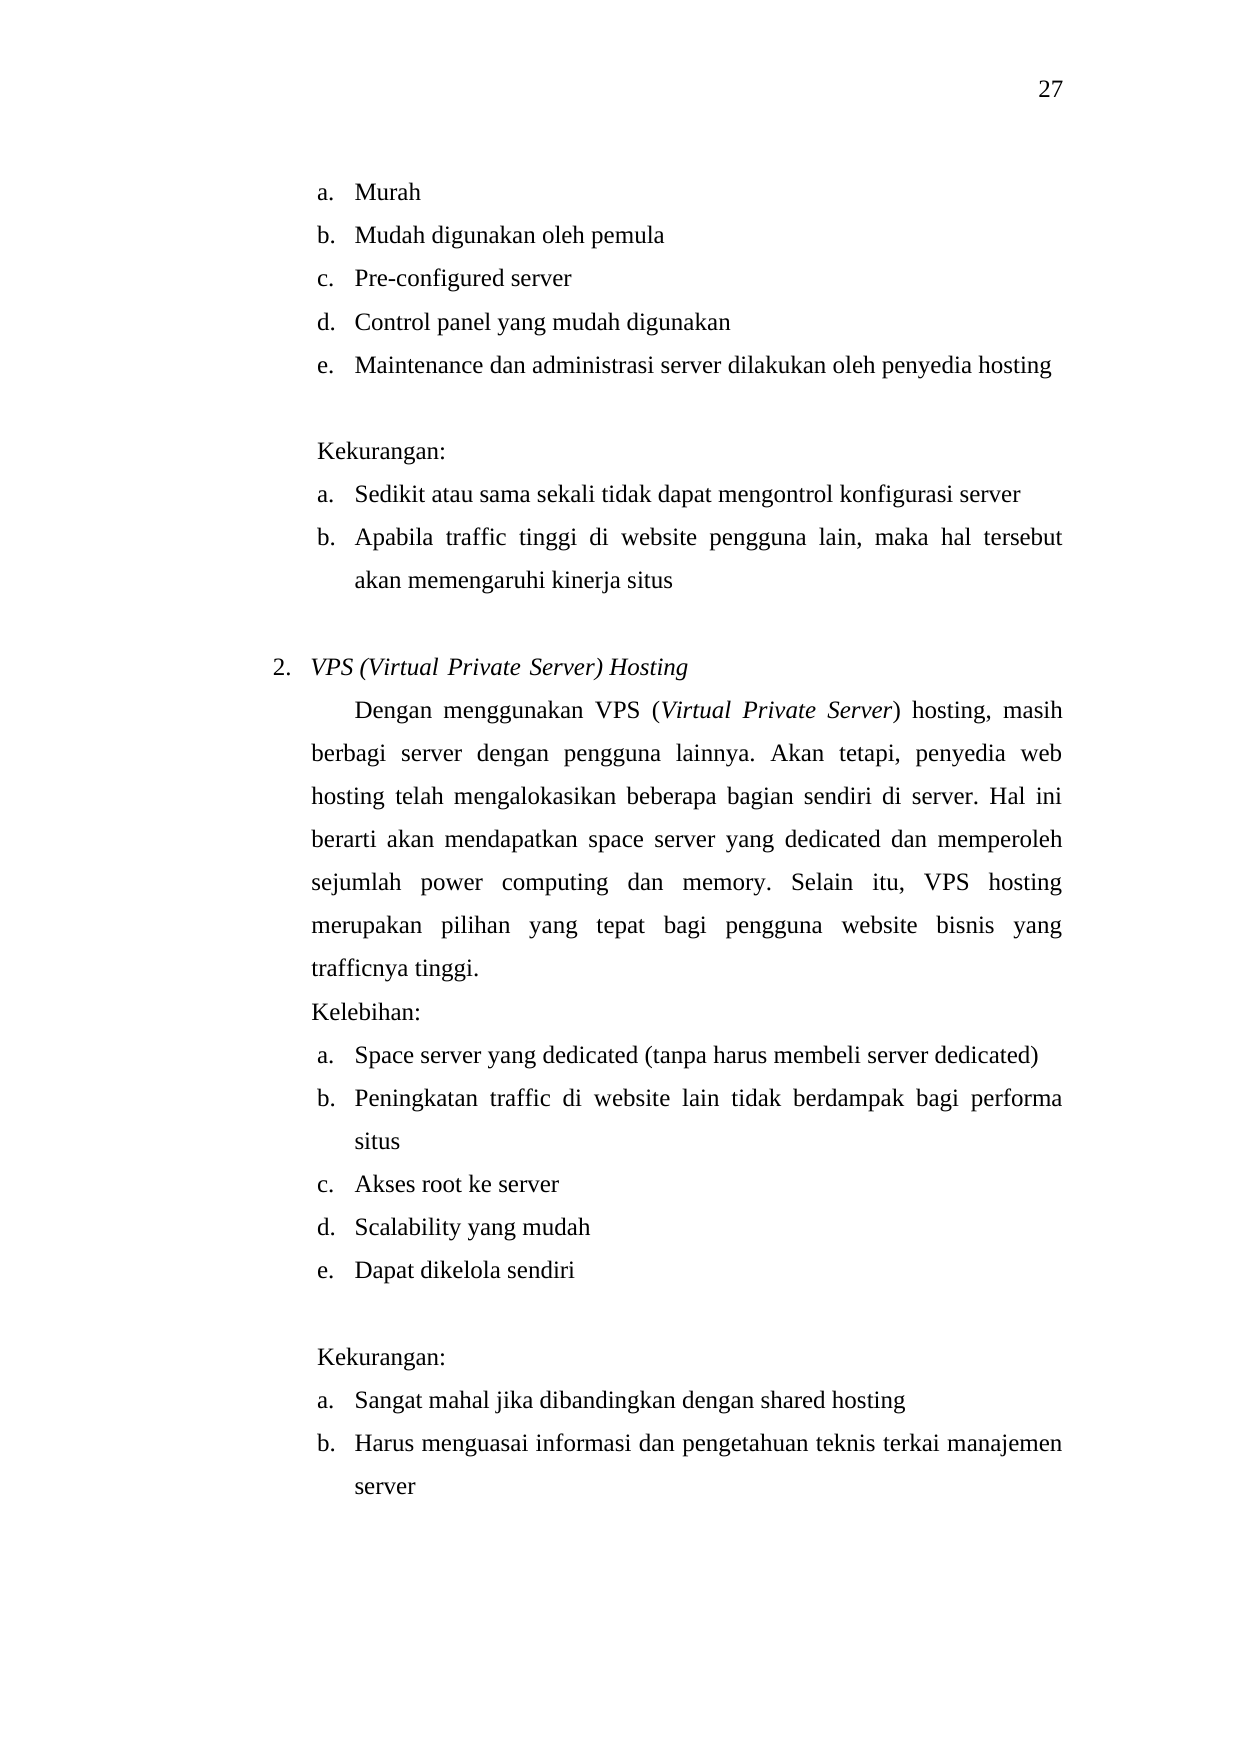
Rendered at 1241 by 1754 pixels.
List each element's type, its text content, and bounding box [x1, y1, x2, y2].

list Murah [317, 177, 1063, 206]
list Peningkatan traffic di website lain tidak berdampak bagi performa situs [317, 1083, 1063, 1155]
list Akses root ke server [317, 1169, 1063, 1198]
list Apabila traffic tinggi di website pengguna lain, maka hal tersebut akan memengaruhi kinerja situs [317, 522, 1063, 594]
text Kelebihan: [236, 997, 1063, 1025]
list Sedikit atau sama sekali tidak dapat mengontrol konfigurasi server [317, 479, 1063, 508]
list Maintenance dan administrasi server dilakukan oleh penyedia hosting [317, 350, 1063, 378]
list VPS (Virtual Private Server) Hosting [273, 652, 1063, 680]
list Control panel yang mudah digunakan [317, 307, 1063, 335]
list Pre-configured server [317, 263, 1063, 292]
list Dapat dikelola sendiri [317, 1255, 1063, 1284]
list Harus menguasai informasi dan pengetahuan teknis terkai manajemen server [317, 1428, 1063, 1500]
text Kekurangan: [317, 1342, 1063, 1370]
list Sangat mahal jika dibandingkan dengan shared hosting [317, 1385, 1063, 1413]
list Dengan menggunakan VPS (Virtual Private Server) hosting, masih berbagi server dengan pengguna lainnya. Akan tetapi, penyedia web hosting telah mengalokasikan beberapa bagian sendiri di server. Hal ini berarti akan mendapatkan space server yang dedicated dan memperoleh sejumlah power computing dan memory. Selain itu, VPS hosting merupakan pilihan yang tepat bagi pengguna website bisnis yang trafficnya tinggi. [311, 695, 1063, 982]
list Space server yang dedicated (tanpa harus membeli server dedicated) [317, 1040, 1063, 1068]
list Mudah digunakan oleh pemula [317, 220, 1063, 249]
list Scalability yang mudah [317, 1212, 1063, 1241]
text Kekurangan: [317, 436, 1063, 465]
